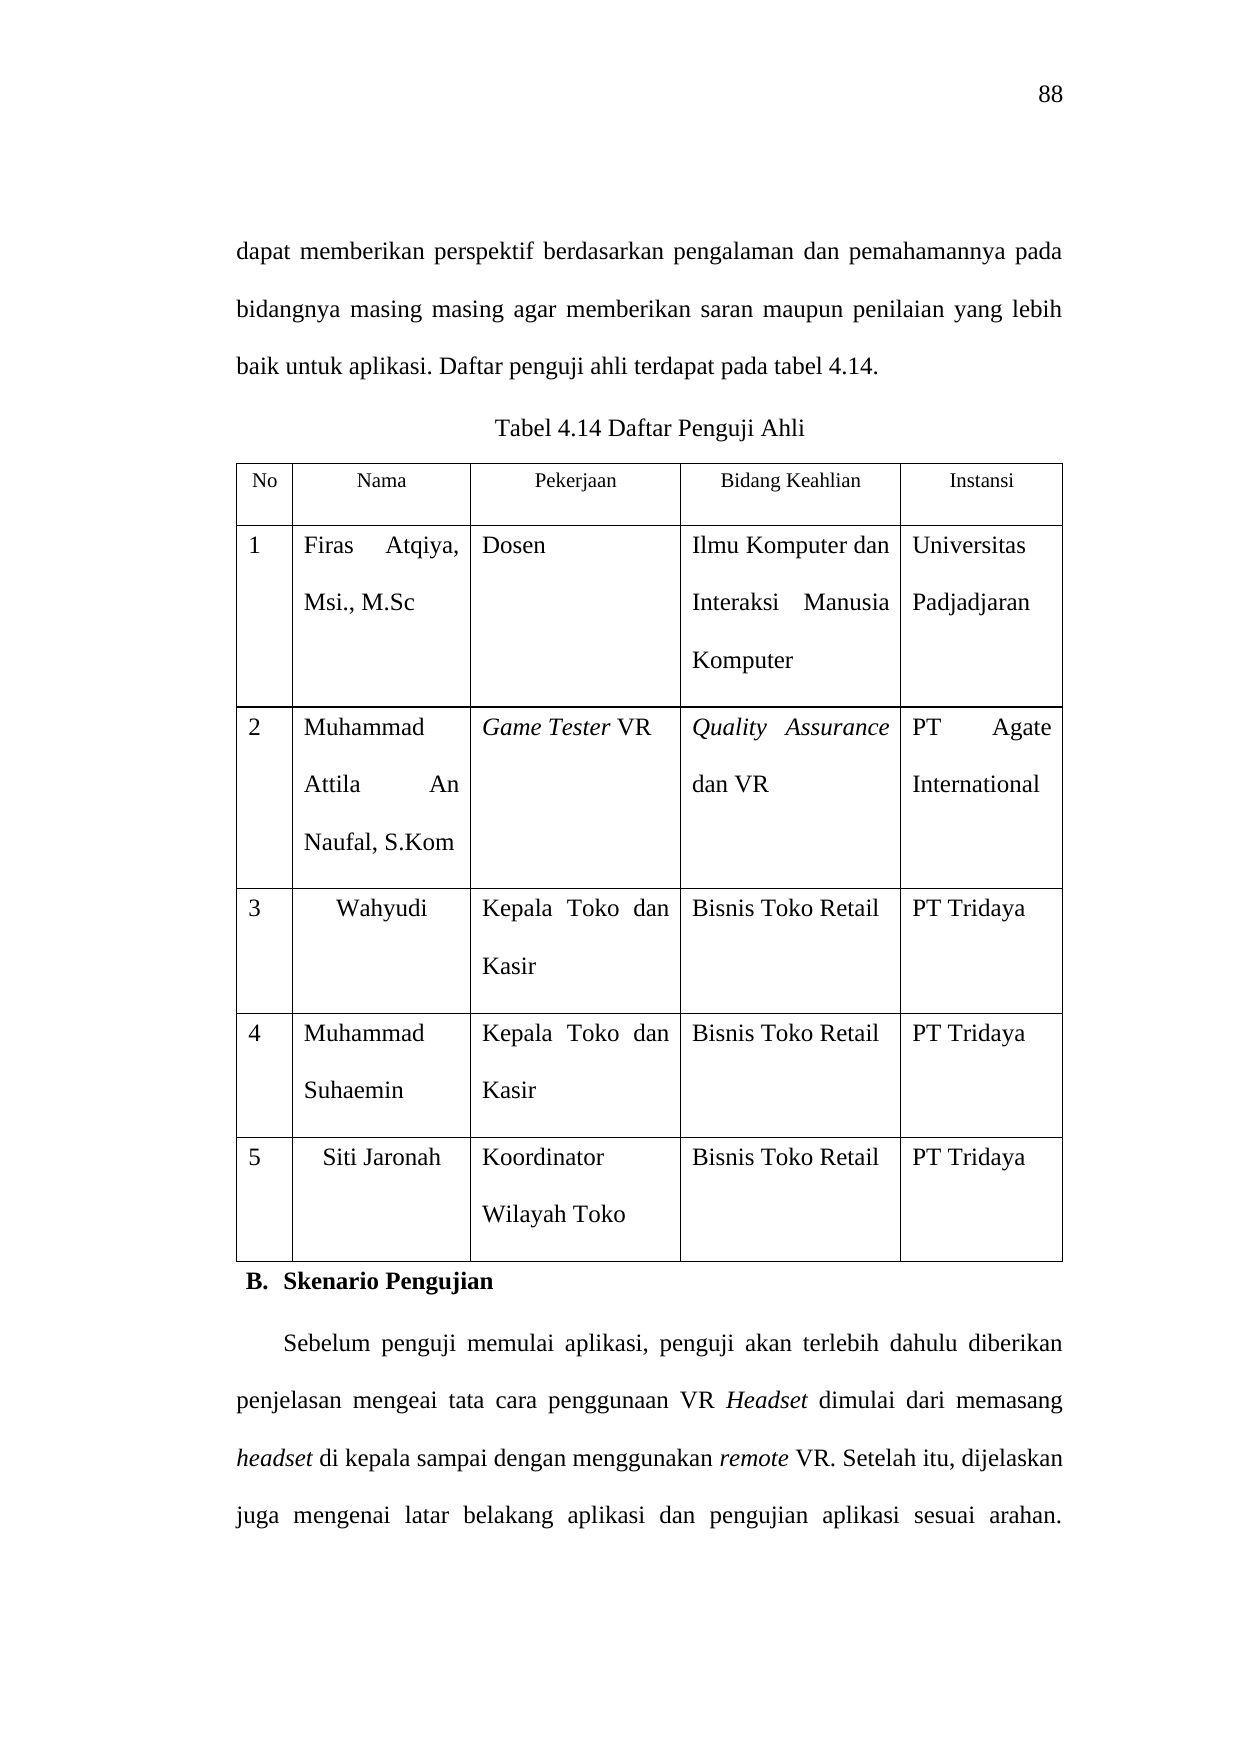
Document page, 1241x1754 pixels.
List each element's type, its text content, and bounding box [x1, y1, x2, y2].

text Tabel 4. Daftar Penguji Ahli [236, 413, 1063, 442]
table_header Bidang Keahlian [681, 464, 900, 524]
table_cell Dosen [471, 526, 680, 706]
table_cell Game Tester VR [471, 708, 680, 888]
table_cell 4 [237, 1014, 292, 1137]
table_cell Koordinator Wilayah Toko [471, 1138, 680, 1261]
table_cell PT Tridaya [901, 1014, 1062, 1137]
table_cell 2 [237, 708, 292, 888]
table_header No [237, 464, 292, 524]
table_cell Muhammad Suhaemin [293, 1014, 470, 1137]
table_cell Bisnis Toko Retail [681, 889, 900, 1012]
table_header Pekerjaan [471, 464, 680, 524]
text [236, 1328, 1063, 1529]
table_cell PT Agate International [901, 708, 1062, 888]
table_cell Universitas Padjadjaran [901, 526, 1062, 706]
table_cell 1 [237, 526, 292, 706]
table_header Instansi [901, 464, 1062, 524]
table_cell Quality Assurance dan VR [681, 708, 900, 888]
table_cell Siti Jaronah [293, 1138, 470, 1261]
table_cell PT Tridaya [901, 889, 1062, 1012]
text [236, 236, 1063, 380]
list Skenario Pengujian [246, 1266, 1063, 1295]
table_cell Kepala Toko dan Kasir [471, 1014, 680, 1137]
table_cell Bisnis Toko Retail [681, 1014, 900, 1137]
table_header Nama [293, 464, 470, 524]
table_cell PT Tridaya [901, 1138, 1062, 1261]
table_cell Kepala Toko dan Kasir [471, 889, 680, 1012]
table_cell 5 [237, 1138, 292, 1261]
table_cell Ilmu Komputer dan Interaksi Manusia Komputer [681, 526, 900, 706]
table_cell Muhammad Attila An Naufal, S.Kom [293, 708, 470, 888]
table_cell Bisnis Toko Retail [681, 1138, 900, 1261]
table_cell Firas Atqiya, Msi., M.Sc [293, 526, 470, 706]
table_cell Wahyudi [293, 889, 470, 1012]
table_cell 3 [237, 889, 292, 1012]
